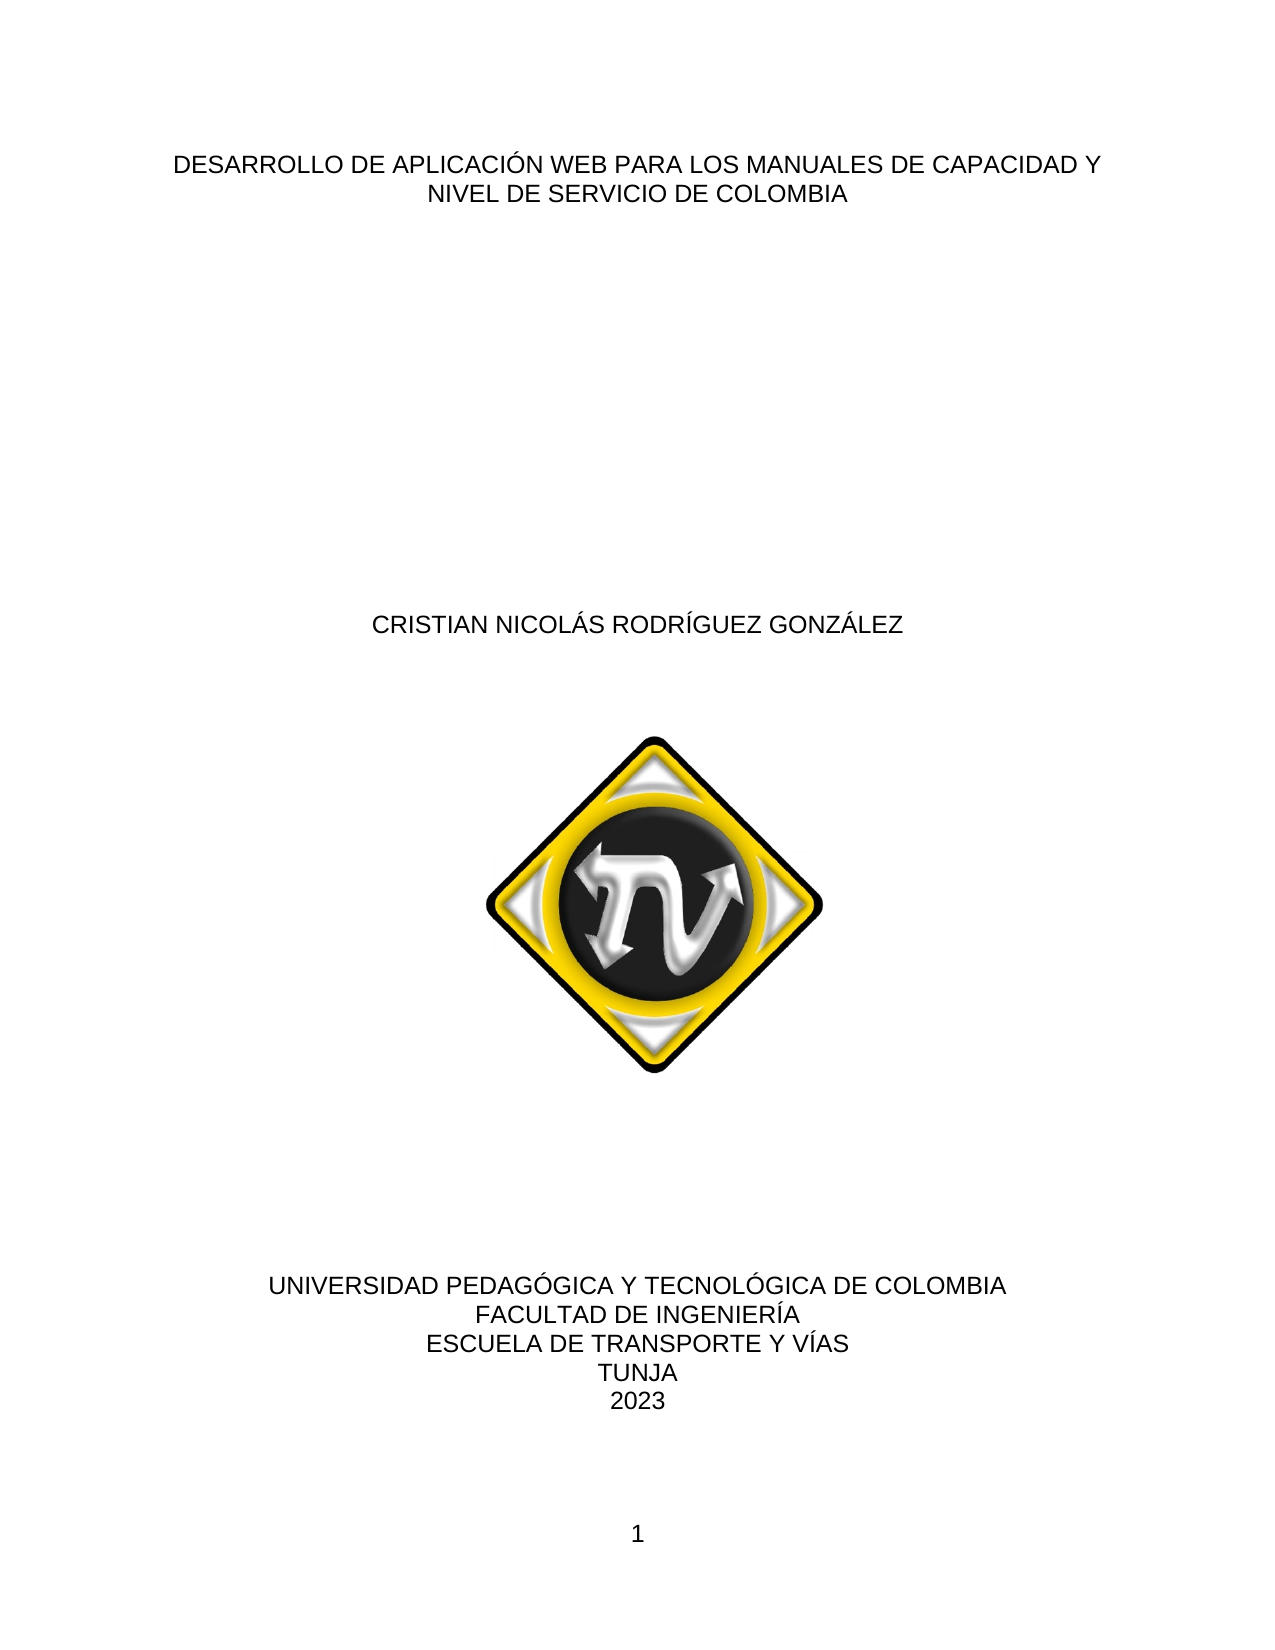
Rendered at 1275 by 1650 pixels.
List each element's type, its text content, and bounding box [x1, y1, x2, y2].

text FACULTAD DE INGENIERÍA [150, 1300, 1125, 1329]
picture [480, 734, 829, 1074]
text TUNJA [150, 1357, 1125, 1386]
text CRISTIAN NICOLÁS RODRÍGUEZ GONZÁLEZ [150, 610, 1125, 639]
text DESARROLLO DE APLICACIÓN WEB PARA LOS MANUALES DE CAPACIDAD Y NIVEL DE SERVICIO DE COLOMBIA [150, 150, 1125, 207]
text ESCUELA DE TRANSPORTE Y VÍAS [150, 1329, 1125, 1357]
text UNIVERSIDAD PEDAGÓGICA Y TECNOLÓGICA DE COLOMBIA [150, 1271, 1125, 1300]
text 2023 [150, 1386, 1125, 1415]
